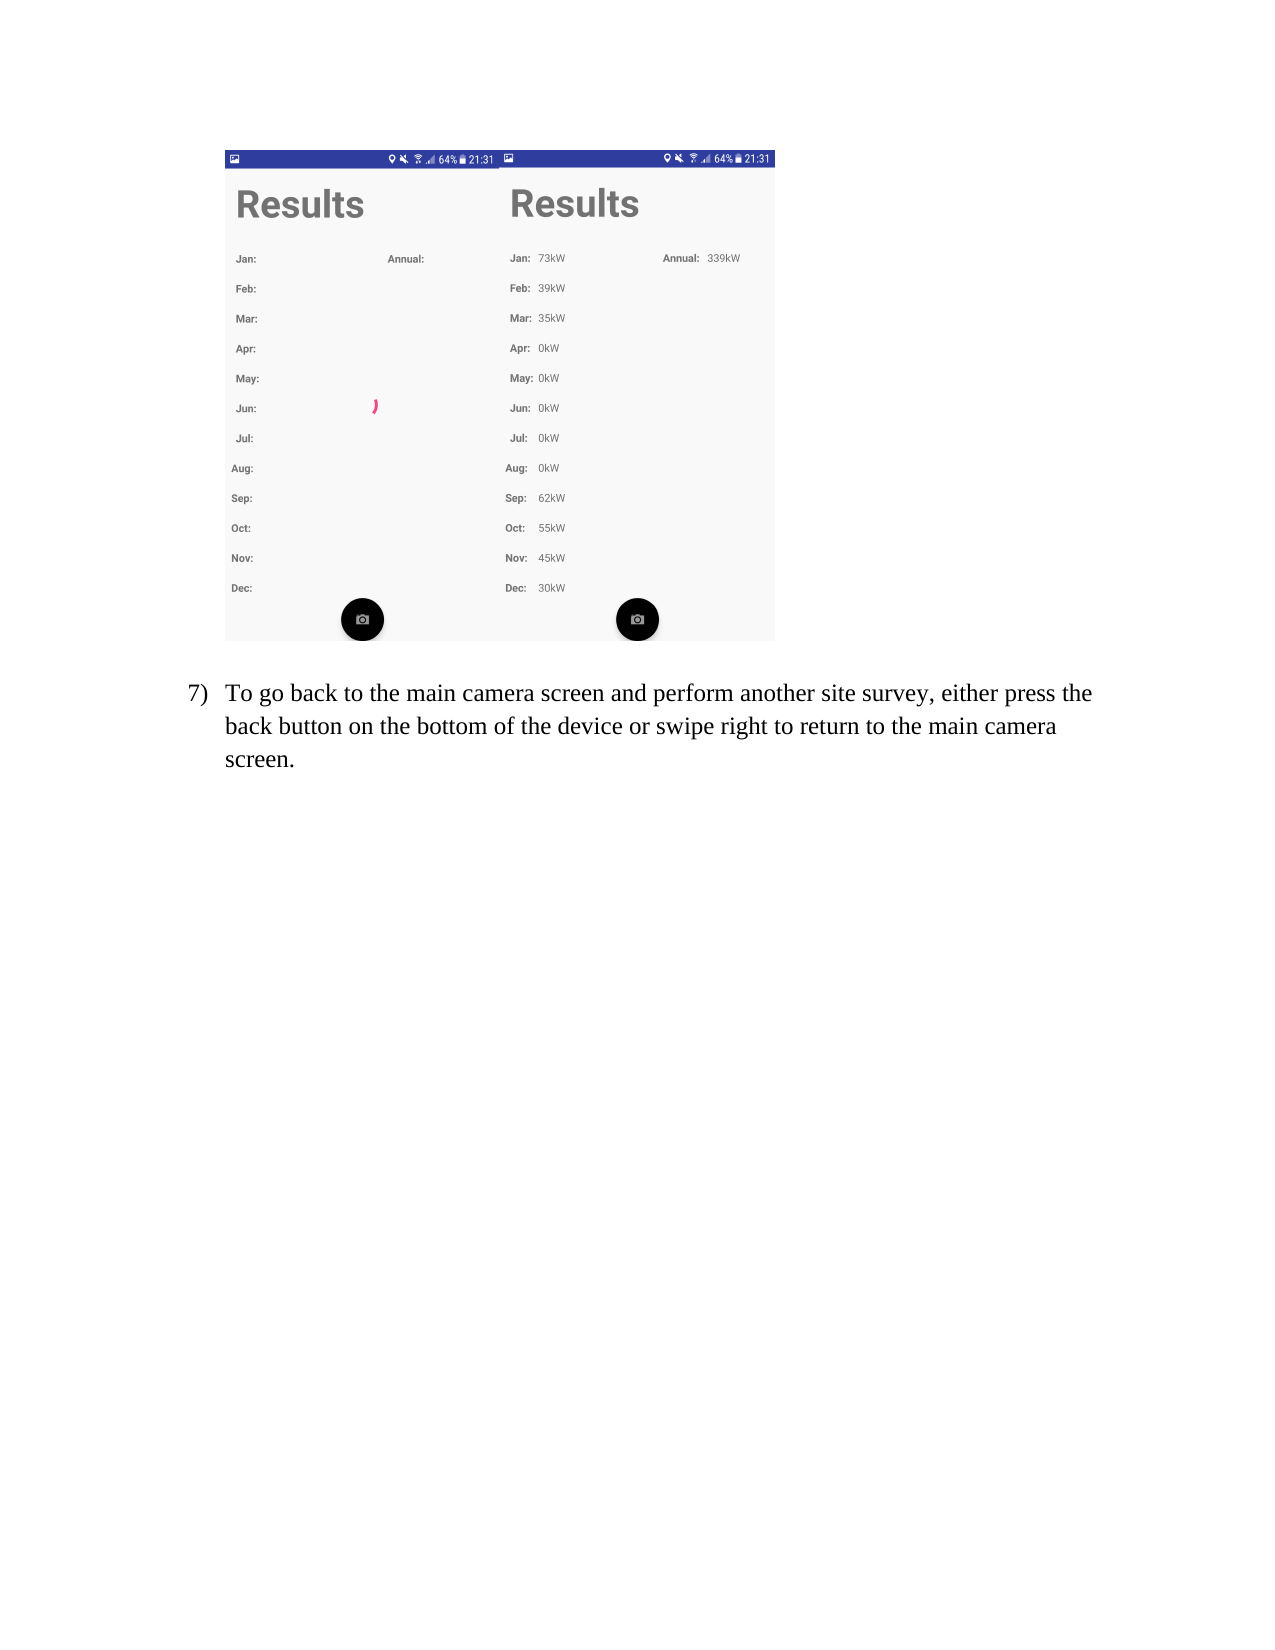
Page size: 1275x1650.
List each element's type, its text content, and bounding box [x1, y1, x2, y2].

picture [225, 150, 775, 641]
list To go back to the main camera screen and perform another site survey, either press the back button on the bottom of the device or swipe right to return to the main camera screen. [187, 678, 1125, 773]
